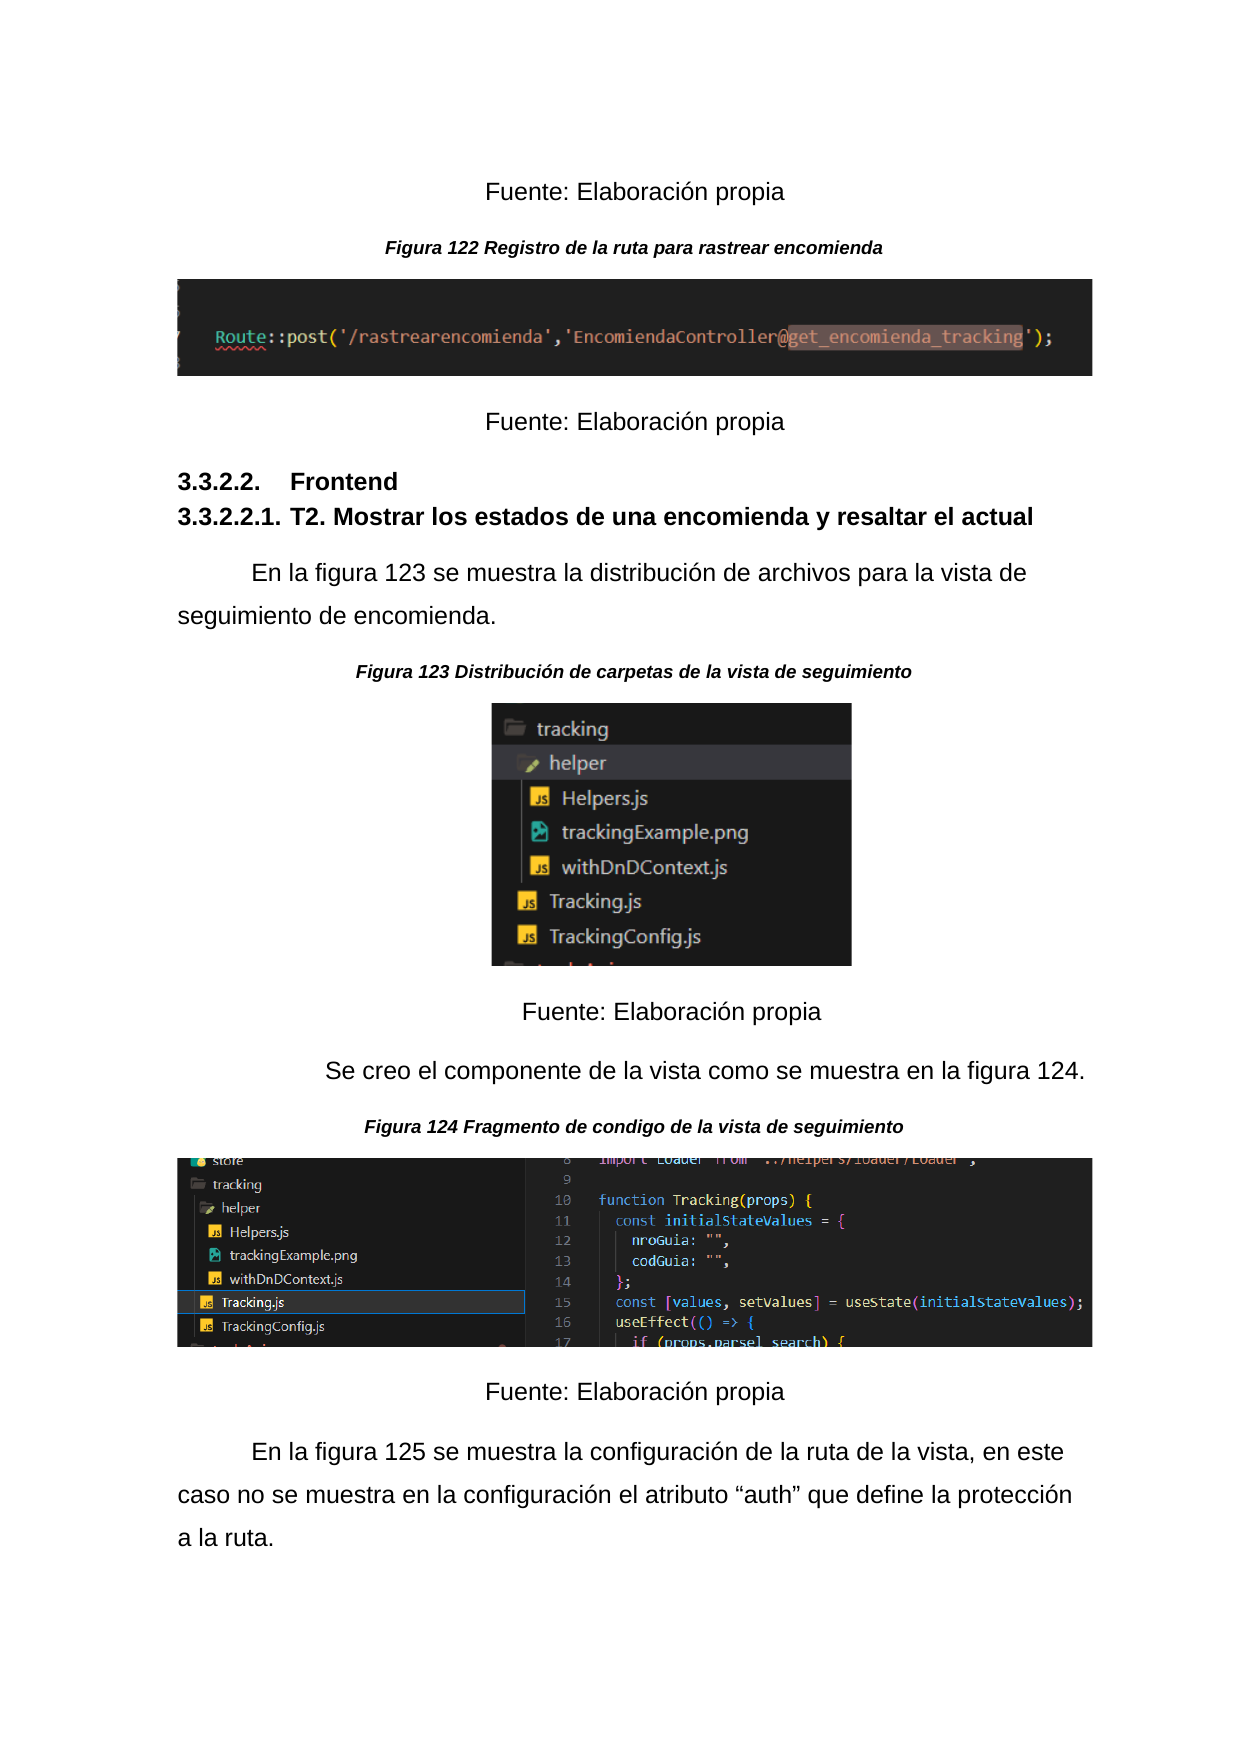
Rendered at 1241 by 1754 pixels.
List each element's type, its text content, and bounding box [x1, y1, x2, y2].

subtitle Frontend [177, 467, 1092, 496]
subtitle T2. Mostrar los estados de una encomienda y resaltar el actual [177, 502, 1092, 531]
picture [491, 703, 852, 966]
text Figura 123 Distribución de carpetas de la vista de seguimiento [177, 661, 1092, 682]
text Figura 122 Registro de la ruta para rastrear encomienda [177, 237, 1092, 258]
picture [177, 279, 1093, 376]
text En la figura 123 se muestra la distribución de archivos para la vista de seguimiento de encomienda. [177, 558, 1092, 629]
text En la figura 125 se muestra la configuración de la ruta de la vista, en este caso no se muestra en la configuración el atributo “auth” que define la protección a la ruta. [177, 1437, 1092, 1552]
text Fuente: Elaboración propia [177, 177, 1092, 206]
text Fuente: Elaboración propia [177, 997, 1092, 1025]
text Figura 124 Fragmento de condigo de la vista de seguimiento [177, 1116, 1092, 1138]
picture [177, 1158, 1093, 1347]
text Fuente: Elaboración propia [177, 407, 1092, 436]
text Se creo el componente de la vista como se muestra en la figura 124. [177, 1056, 1092, 1085]
text Fuente: Elaboración propia [177, 1377, 1092, 1406]
